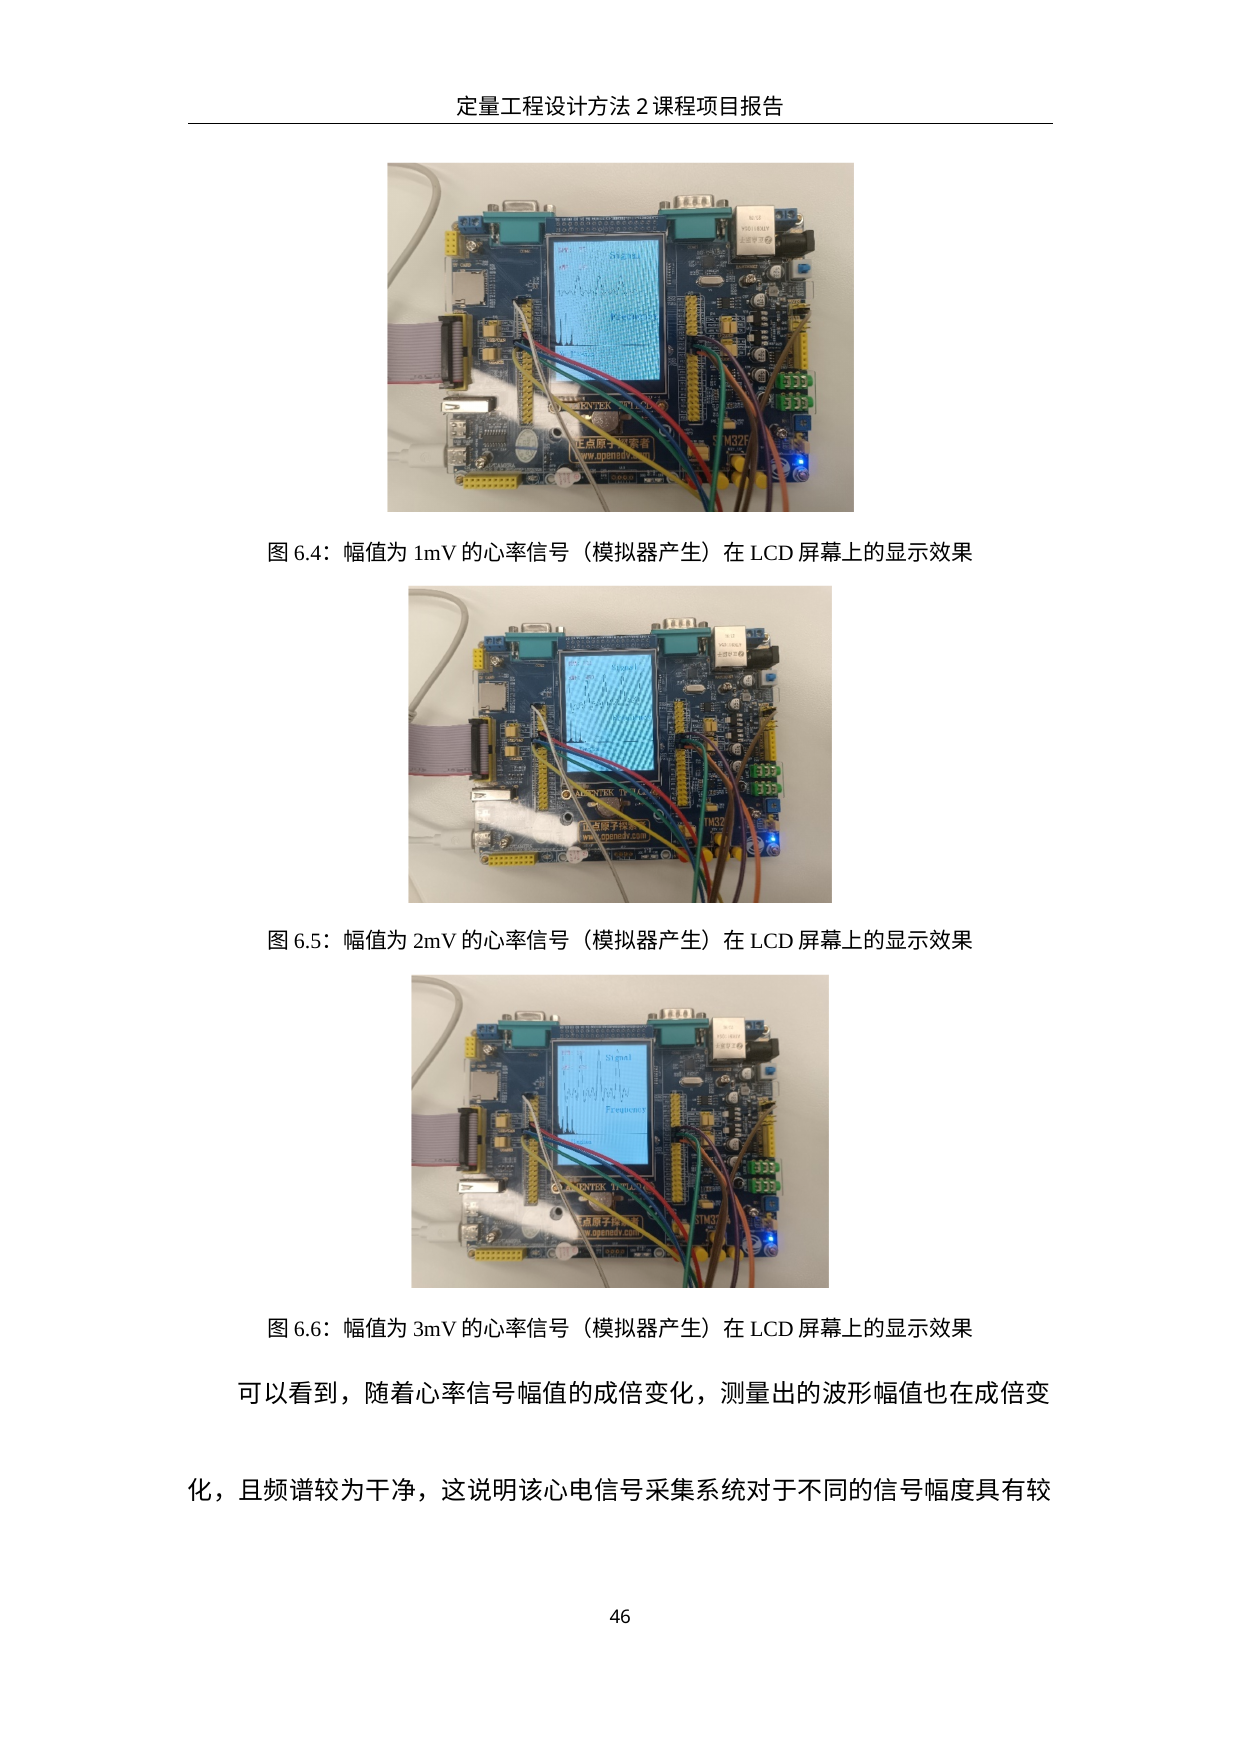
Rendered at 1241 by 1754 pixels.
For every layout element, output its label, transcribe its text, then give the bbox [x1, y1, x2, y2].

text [187, 1359, 1053, 1521]
picture [412, 975, 828, 1288]
picture [409, 586, 831, 903]
text 图6.4：幅值为1mV的心率信号（模拟器产生）在LCD屏幕上的显示效果 [187, 534, 1053, 567]
text 图6.5：幅值为2mV的心率信号（模拟器产生）在LCD屏幕上的显示效果 [187, 922, 1053, 955]
picture [388, 163, 853, 512]
text 图6.6：幅值为3mV的心率信号（模拟器产生）在LCD屏幕上的显示效果 [187, 1311, 1053, 1343]
